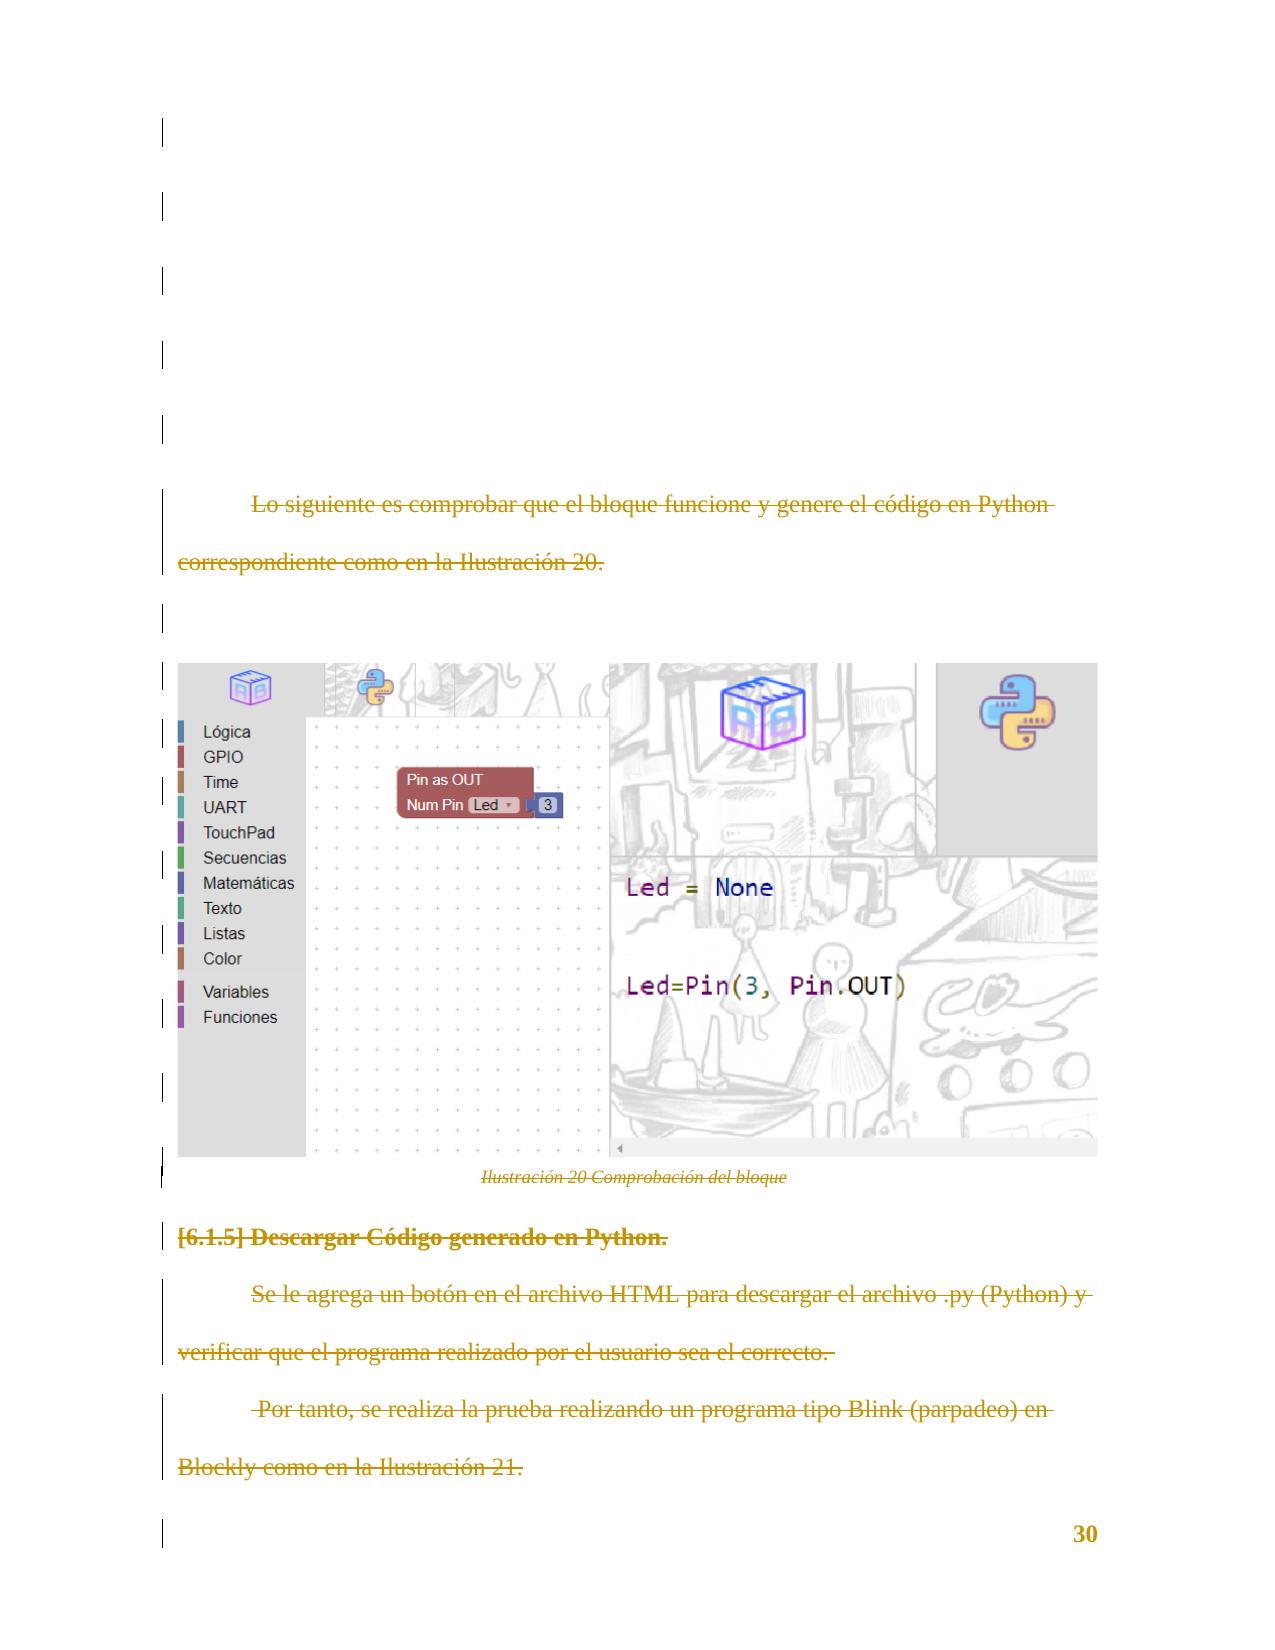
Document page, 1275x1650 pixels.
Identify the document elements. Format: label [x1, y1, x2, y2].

picture [177, 663, 1098, 1157]
